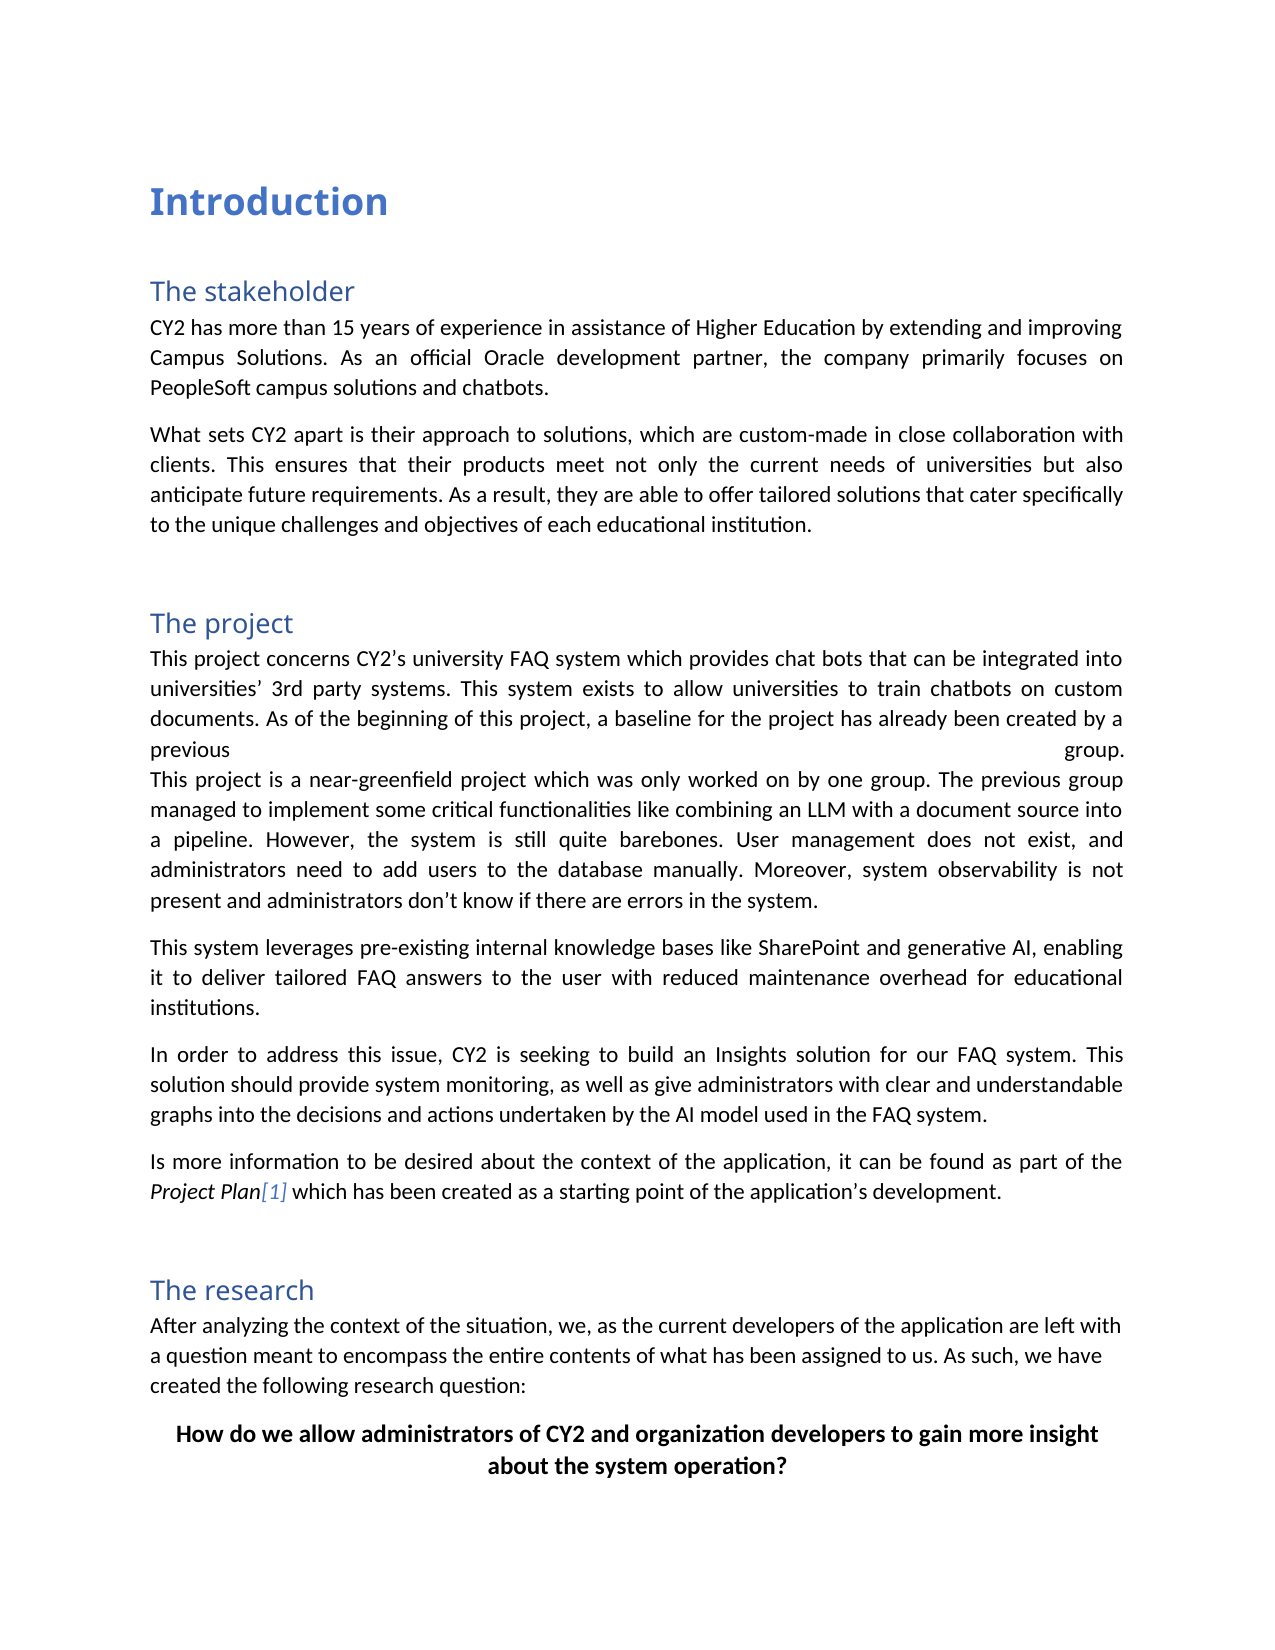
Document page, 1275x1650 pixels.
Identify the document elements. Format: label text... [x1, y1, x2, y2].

text This project concerns CY2’s university FAQ system which provides chat bots that can be integrated into universities’ 3rd party systems. This system exists to allow universities to train chatbots on custom documents. As of the beginning of this project, a baseline for the project has already been created by a previous group. This project is a near-greenfield project which was only worked on by one group. The previous group managed to implement some critical functionalities like combining an LLM with a document source into a pipeline. However, the system is still quite barebones. User management does not exist, and administrators need to add users to the database manually. Moreover, system observability is not present and administrators don’t know if there are errors in the system. [150, 644, 1125, 914]
text What sets CY2 apart is their approach to solutions, which are custom-made in close collaboration with clients. This ensures that their products meet not only the current needs of universities but also anticipate future requirements. As a result, they are able to offer tailored solutions that cater specifically to the unique challenges and objectives of each educational institution. [150, 420, 1125, 539]
text CY2 has more than 15 years of experience in assistance of Higher Education by extending and improving Campus Solutions. As an official Oracle development partner, the company primarily focuses on PeopleSoft campus solutions and chatbots. [150, 313, 1125, 401]
subtitle Introduction [150, 175, 1125, 226]
text After analyzing the context of the situation, we, as the current developers of the application are left with a question meant to encompass the entire contents of what has been assigned to us. As such, we have created the following research question: [150, 1311, 1125, 1399]
text In order to address this issue, CY2 is seeking to build an Insights solution for our FAQ system. This solution should provide system monitoring, as well as give administrators with clear and understandable graphs into the decisions and actions undertaken by the AI model used in the FAQ system. [150, 1040, 1125, 1128]
text How do we allow administrators of CY2 and organization developers to gain more insight about the system operation? [148, 1418, 1127, 1481]
text This system leverages pre-existing internal knowledge bases like SharePoint and generative AI, enabling it to deliver tailored FAQ answers to the user with reduced maintenance overhead for educational institutions. [150, 933, 1125, 1021]
subtitle The project [150, 604, 1125, 641]
subtitle The stakeholder [150, 273, 1125, 310]
text Is more information to be desired about the context of the application, it can be found as part of the Project Plan[1] which has been created as a starting point of the application’s development. [150, 1147, 1125, 1206]
subtitle The research [150, 1271, 1125, 1308]
